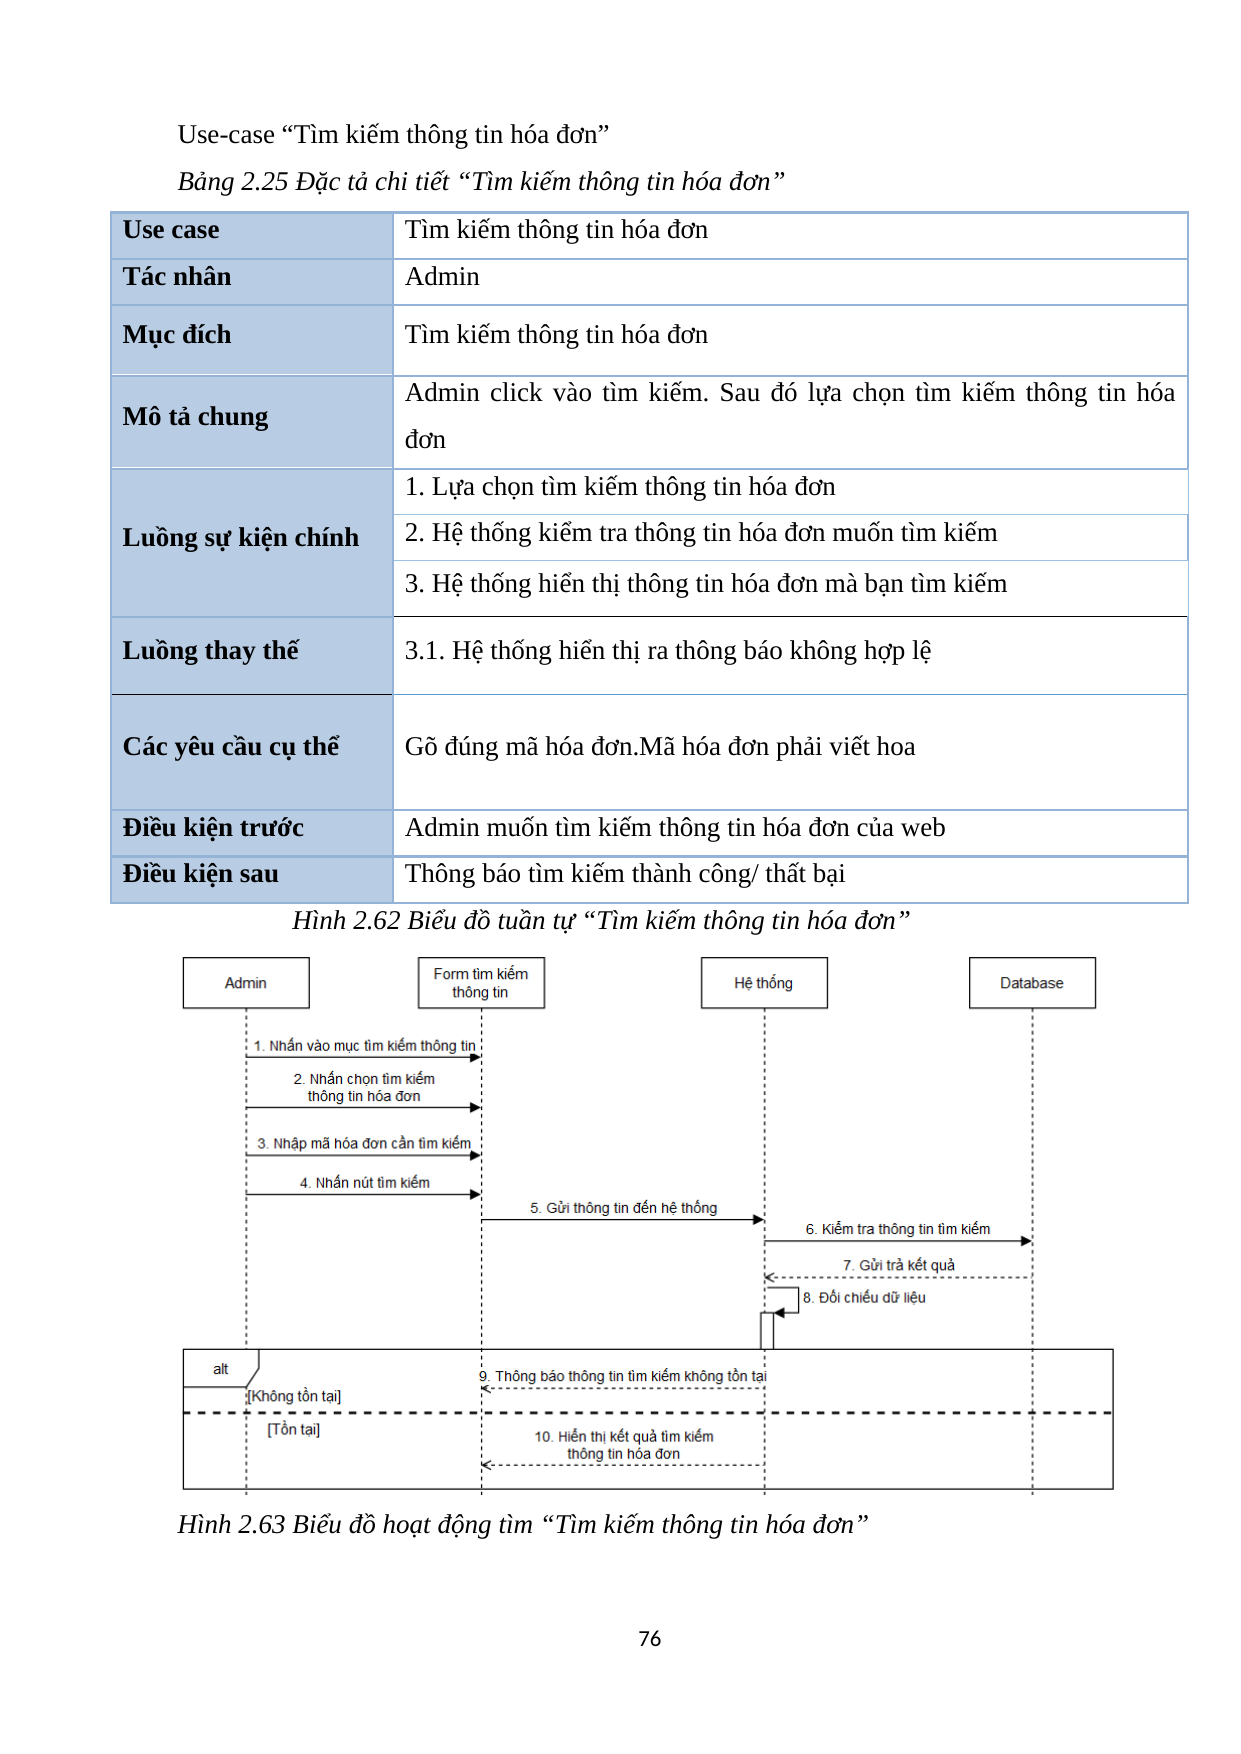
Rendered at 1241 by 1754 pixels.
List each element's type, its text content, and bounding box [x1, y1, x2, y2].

table_cell Mục đích [112, 306, 392, 374]
table_cell Luồng thay thế [112, 618, 392, 694]
table_cell Các yêu cầu cụ thể [112, 695, 392, 809]
table_cell 1. Lựa chọn tìm kiếm thông tin hóa đơn [394, 470, 1188, 514]
table_cell Admin muốn tìm kiếm thông tin hóa đơn của web [394, 811, 1187, 855]
text Hình 2.62 Biểu đồ tuần tự “Tìm kiếm thông tin hóa đơn” [177, 904, 1122, 935]
table_cell Admin click vào tìm kiếm. Sau đó lựa chọn tìm kiếm thông tin hóa đơn [394, 377, 1187, 467]
table_header Tìm kiếm thông tin hóa đơn [394, 214, 1187, 258]
text Hình 2.63 Biểu đồ hoạt động tìm “Tìm kiếm thông tin hóa đơn” [177, 1508, 1122, 1539]
table_cell Luồng sự kiện chính [112, 470, 392, 616]
table_cell Điều kiện sau [112, 858, 392, 902]
table_header Use case [112, 214, 392, 258]
table_cell Điều kiện trước [112, 811, 392, 855]
picture [177, 950, 1118, 1495]
table_cell Gõ đúng mã hóa đơn.Mã hóa đơn phải viết hoa [394, 695, 1187, 809]
text Bảng 2.25 Đặc tả chi tiết “Tìm kiếm thông tin hóa đơn” [177, 165, 1122, 196]
text Use-case “Tìm kiếm thông tin hóa đơn” [177, 118, 1122, 149]
table_cell 3.1. Hệ thống hiển thị ra thông báo không hợp lệ [394, 617, 1187, 694]
table_cell Thông báo tìm kiếm thành công/ thất bại [394, 858, 1187, 902]
table_cell Mô tả chung [112, 377, 392, 467]
table_cell 2. Hệ thống kiểm tra thông tin hóa đơn muốn tìm kiếm [394, 515, 1187, 560]
table_cell 3. Hệ thống hiển thị thông tin hóa đơn mà bạn tìm kiếm [394, 561, 1188, 616]
table_cell Tác nhân [112, 260, 392, 304]
table_cell Tìm kiếm thông tin hóa đơn [394, 306, 1187, 374]
table_cell Admin [394, 260, 1187, 304]
